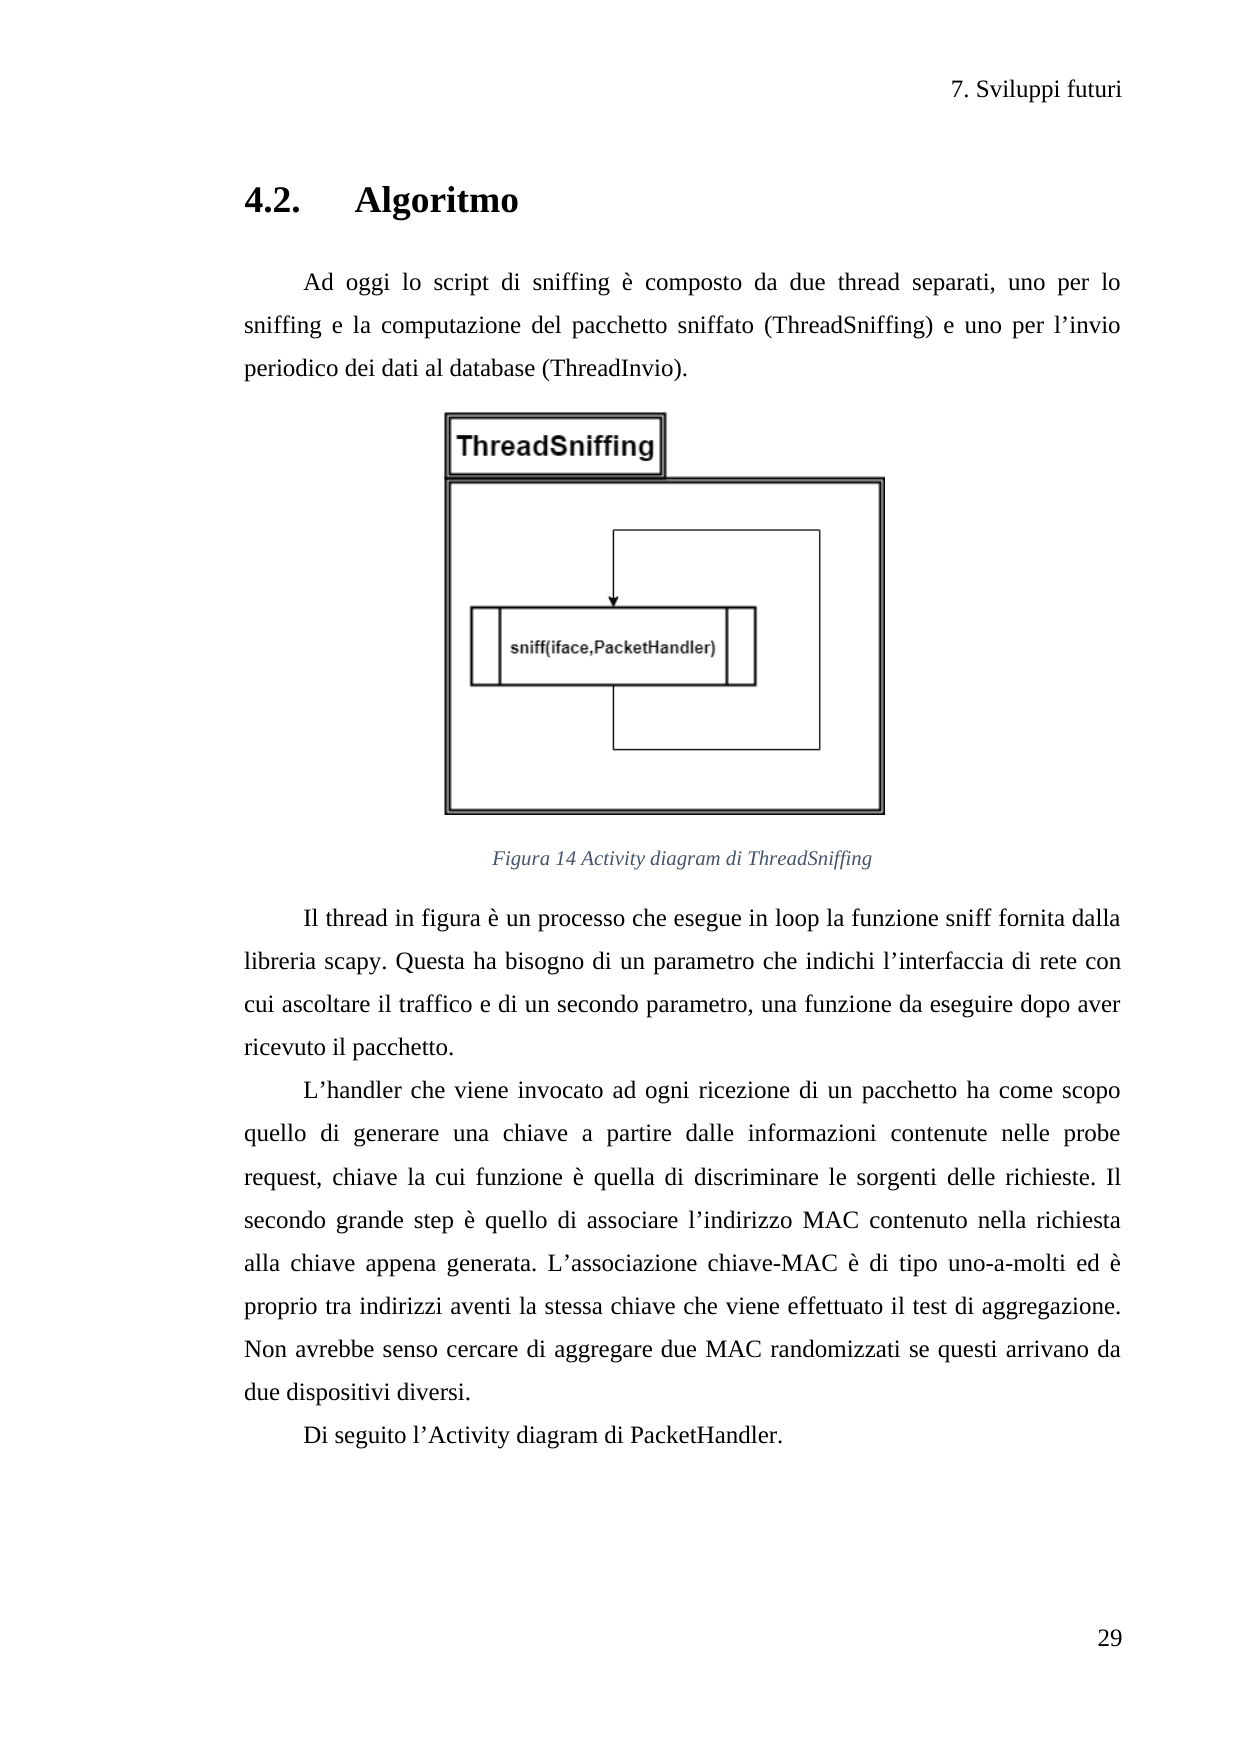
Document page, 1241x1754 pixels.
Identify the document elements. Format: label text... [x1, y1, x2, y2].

list Di seguito l’Activity diagram di PacketHandler. [244, 1420, 1122, 1449]
picture [444, 412, 885, 815]
text Algoritmo [244, 177, 1122, 220]
list L’handler che viene invocato ad ogni ricezione di un pacchetto ha come scopo quello di generare una chiave a partire dalle informazioni contenute nelle probe request, chiave la cui funzione è quella di discriminare le sorgenti delle richieste. Il secondo grande step è quello di associare l’indirizzo MAC contenuto nella richiesta alla chiave appena generata. L’associazione chiave-MAC è di tipo uno-a-molti ed è proprio tra indirizzi aventi la stessa chiave che viene effettuato il test di aggregazione. Non avrebbe senso cercare di aggregare due MAC randomizzati se questi arrivano da due dispositivi diversi. [244, 1075, 1122, 1406]
list Il thread in figura è un processo che esegue in loop la funzione sniff fornita dalla libreria scapy. Questa ha bisogno di un parametro che indichi l’interfaccia di rete con cui ascoltare il traffico e di un secondo parametro, una funzione da eseguire dopo aver ricevuto il pacchetto. [244, 903, 1122, 1061]
list Ad oggi lo script di sniffing è composto da due thread separati, uno per lo sniffing e la computazione del pacchetto sniffato (ThreadSniffing) e uno per l’invio periodico dei dati al database (ThreadInvio). [244, 267, 1122, 382]
text Figura 14 Activity diagram di ThreadSniffing [244, 846, 1122, 870]
